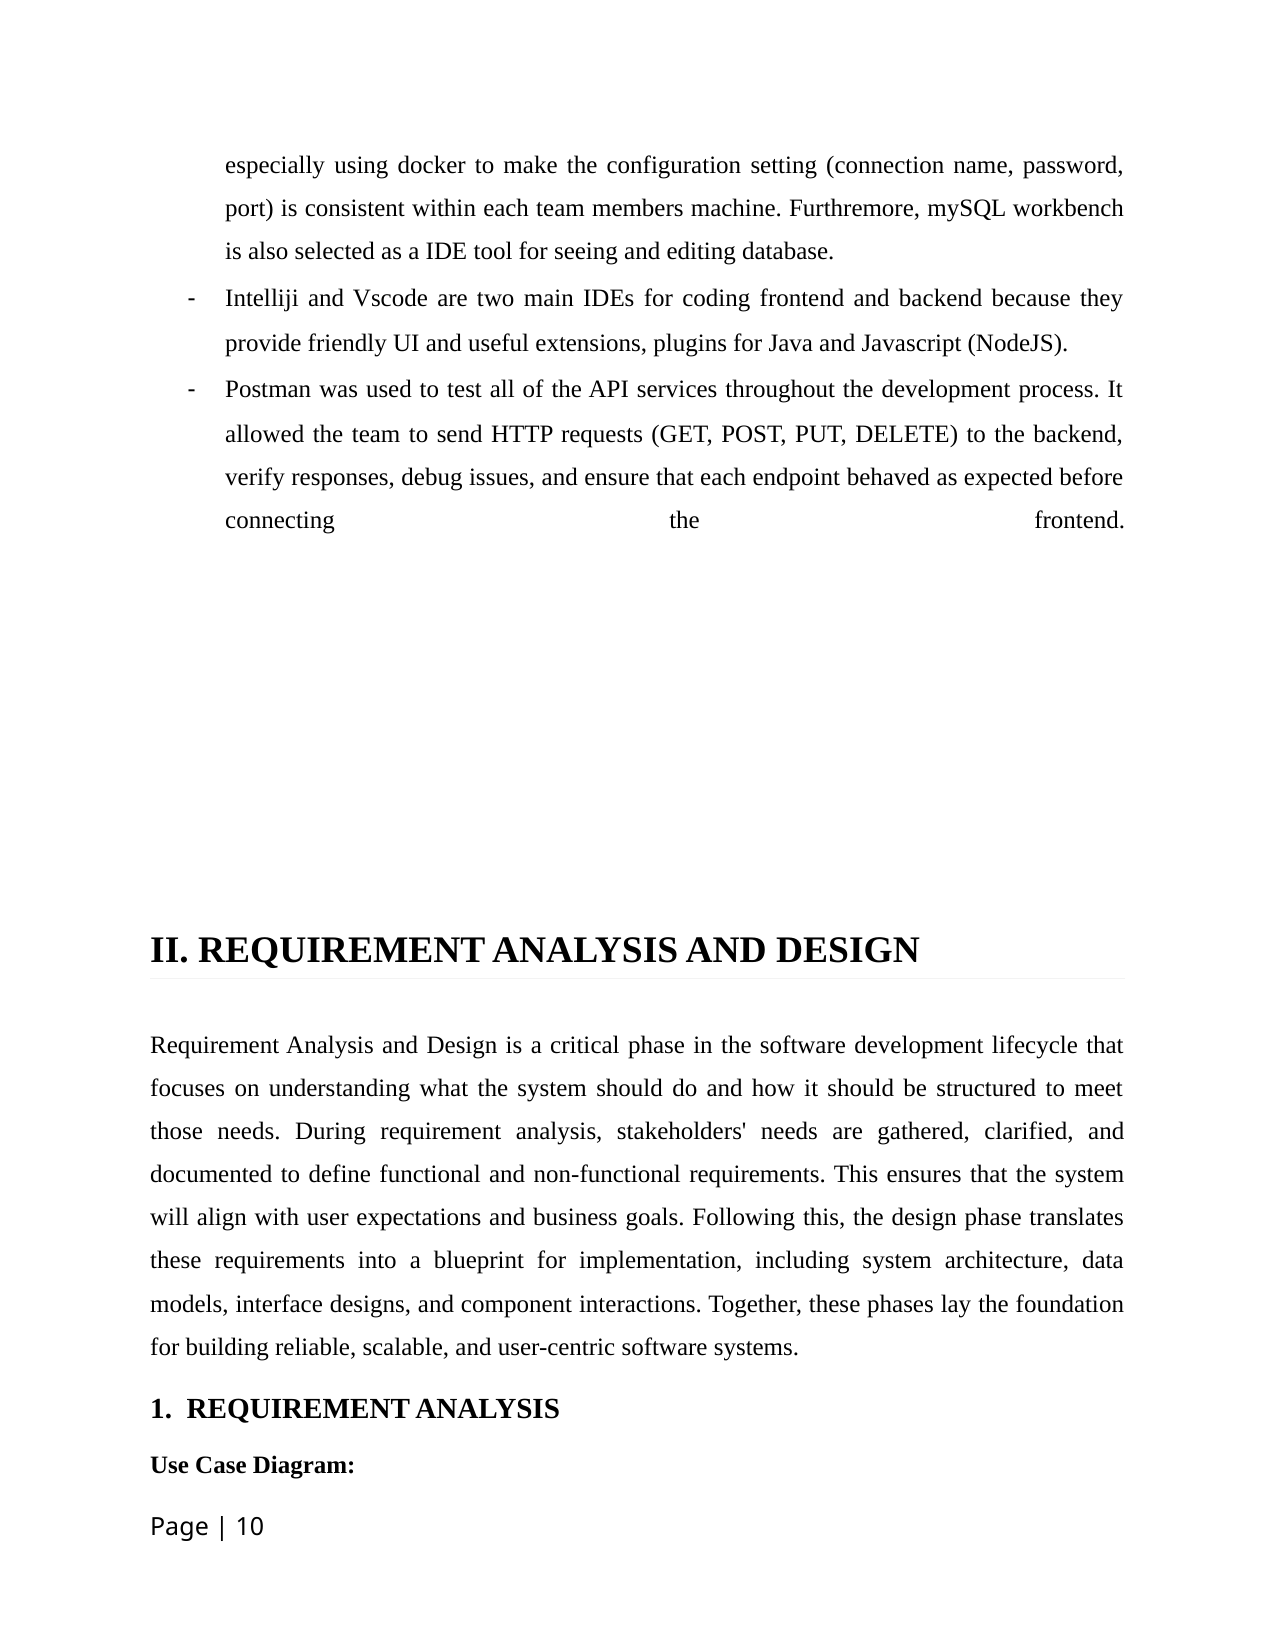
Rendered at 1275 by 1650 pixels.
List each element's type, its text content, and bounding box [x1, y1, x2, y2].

text Use Case Diagram: [150, 1450, 1125, 1479]
list Intelliji and Vscode are two main IDEs for coding frontend and backend because they provide friendly UI and useful extensions, plugins for Java and Javascript (NodeJS). [187, 279, 1125, 357]
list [187, 150, 1125, 265]
text Requirement Analysis and Design is a critical phase in the software development lifecycle that focuses on understanding what the system should do and how it should be structured to meet those needs. During requirement analysis, stakeholders' needs are gathered, clarified, and documented to define functional and non-functional requirements. This ensures that the system will align with user expectations and business goals. Following this, the design phase translates these requirements into a blueprint for implementation, including system architecture, data models, interface designs, and component interactions. Together, these phases lay the foundation for building reliable, scalable, and user-centric software systems. [150, 1030, 1125, 1361]
list Postman was used to test all of the API services throughout the development process. It allowed the team to send HTTP requests (GET, POST, PUT, DELETE) to the backend, verify responses, debug issues, and ensure that each endpoint behaved as expected before connecting the frontend. [187, 371, 1125, 628]
subtitle II. REQUIREMENT ANALYSIS AND DESIGN [150, 927, 1125, 971]
subtitle 1. REQUIREMENT ANALYSIS [150, 1392, 1125, 1425]
